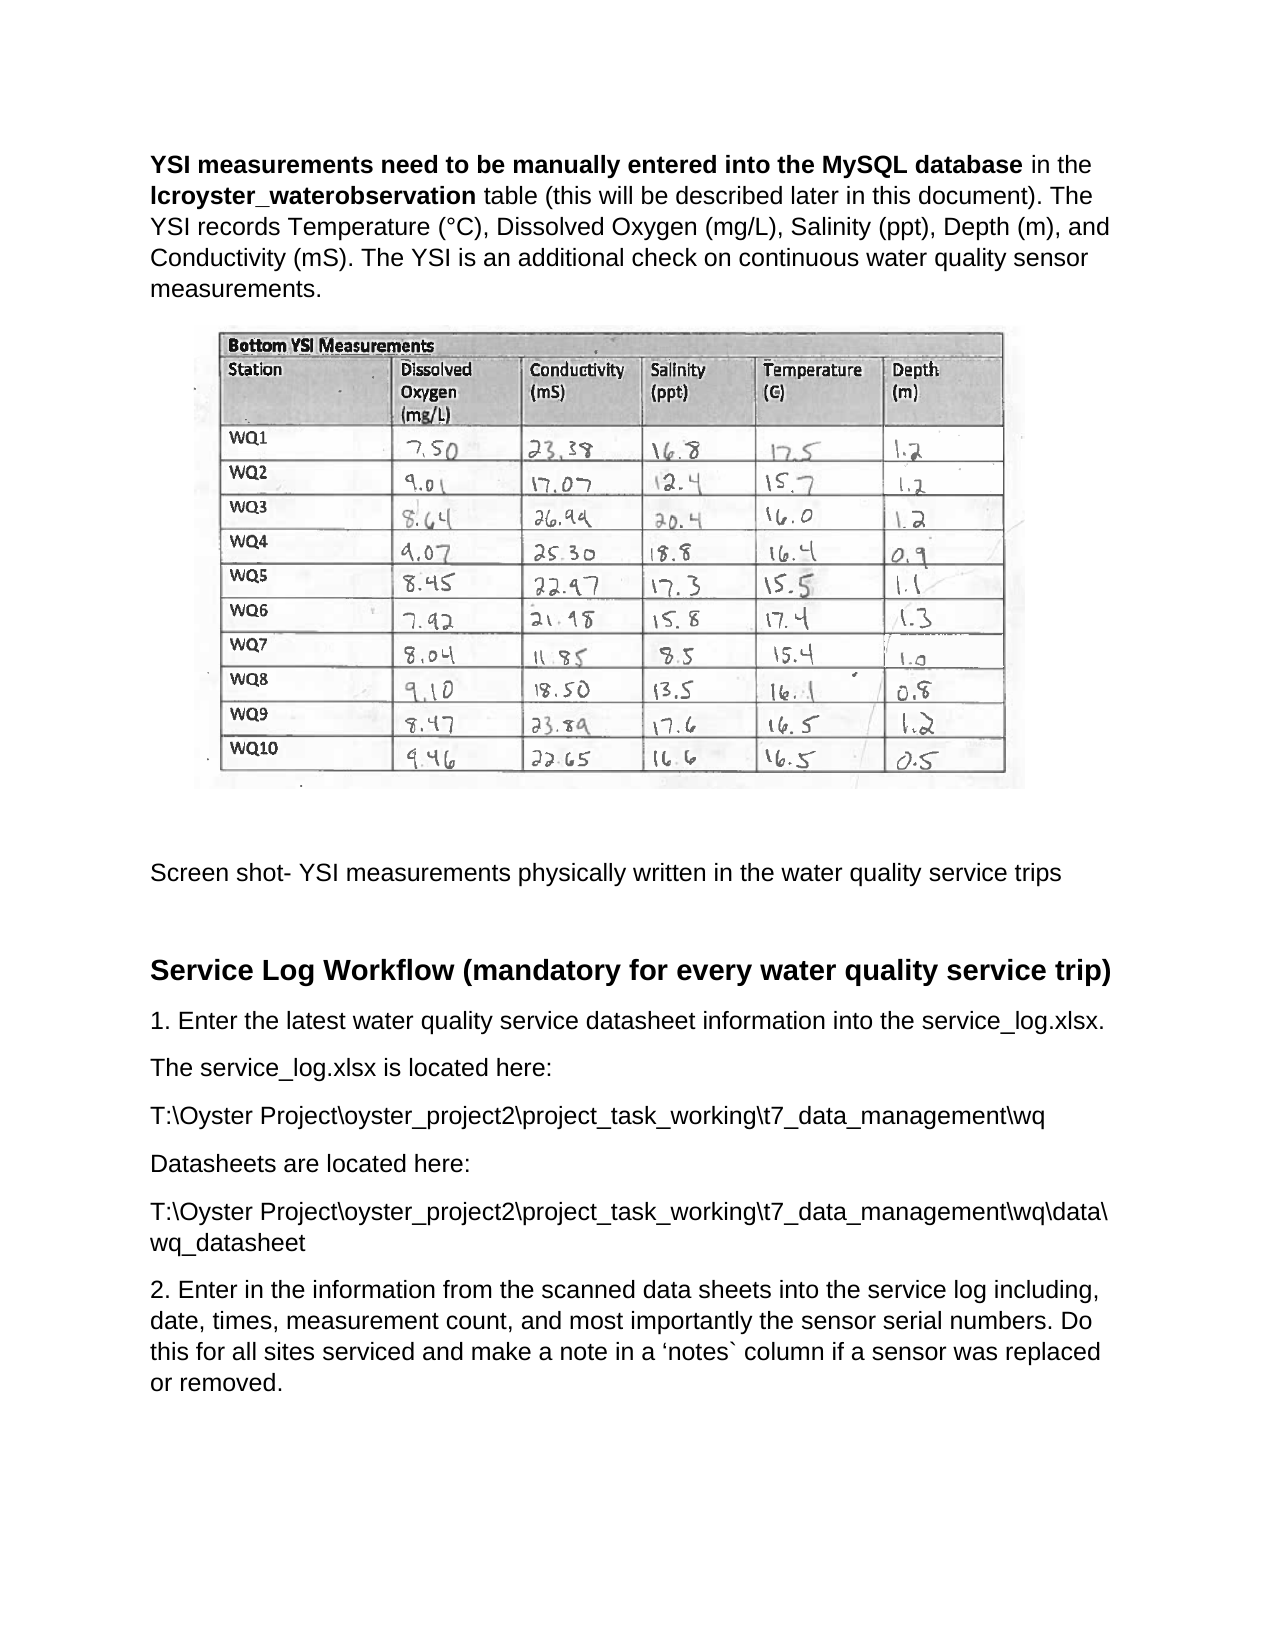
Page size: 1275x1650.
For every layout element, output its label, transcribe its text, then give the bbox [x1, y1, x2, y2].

text T:\Oyster Project\oyster_project2\project_task_working\t7_data_management\wq\data\wq_datasheet [150, 1197, 1125, 1256]
text YSI measurements need to be manually entered into the MySQL database in the lcroyster_waterobservation table (this will be described later in this document). The YSI records Temperature (°C), Dissolved Oxygen (mg/L), Salinity (ppt), Depth (m), and Conductivity (mS). The YSI is an additional check on continuous water quality sensor measurements. [150, 150, 1125, 303]
text Screen shot- YSI measurements physically written in the water quality service trips [150, 857, 1125, 886]
picture [193, 325, 1025, 789]
text The service_log.xlsx is located here: [150, 1053, 1125, 1082]
text 1. Enter the latest water quality service datasheet information into the service_log.xlsx. [150, 1006, 1125, 1034]
text T:\Oyster Project\oyster_project2\project_task_working\t7_data_management\wq [150, 1101, 1125, 1130]
text 2. Enter in the information from the scanned data sheets into the service log including, date, times, measurement count, and most importantly the sensor serial numbers. Do this for all sites serviced and make a note in a ‘notes` column if a sensor was replaced or removed. [150, 1275, 1125, 1397]
text Datasheets are located here: [150, 1149, 1125, 1178]
text Service Log Workflow (mandatory for every water quality service trip) [150, 953, 1125, 986]
